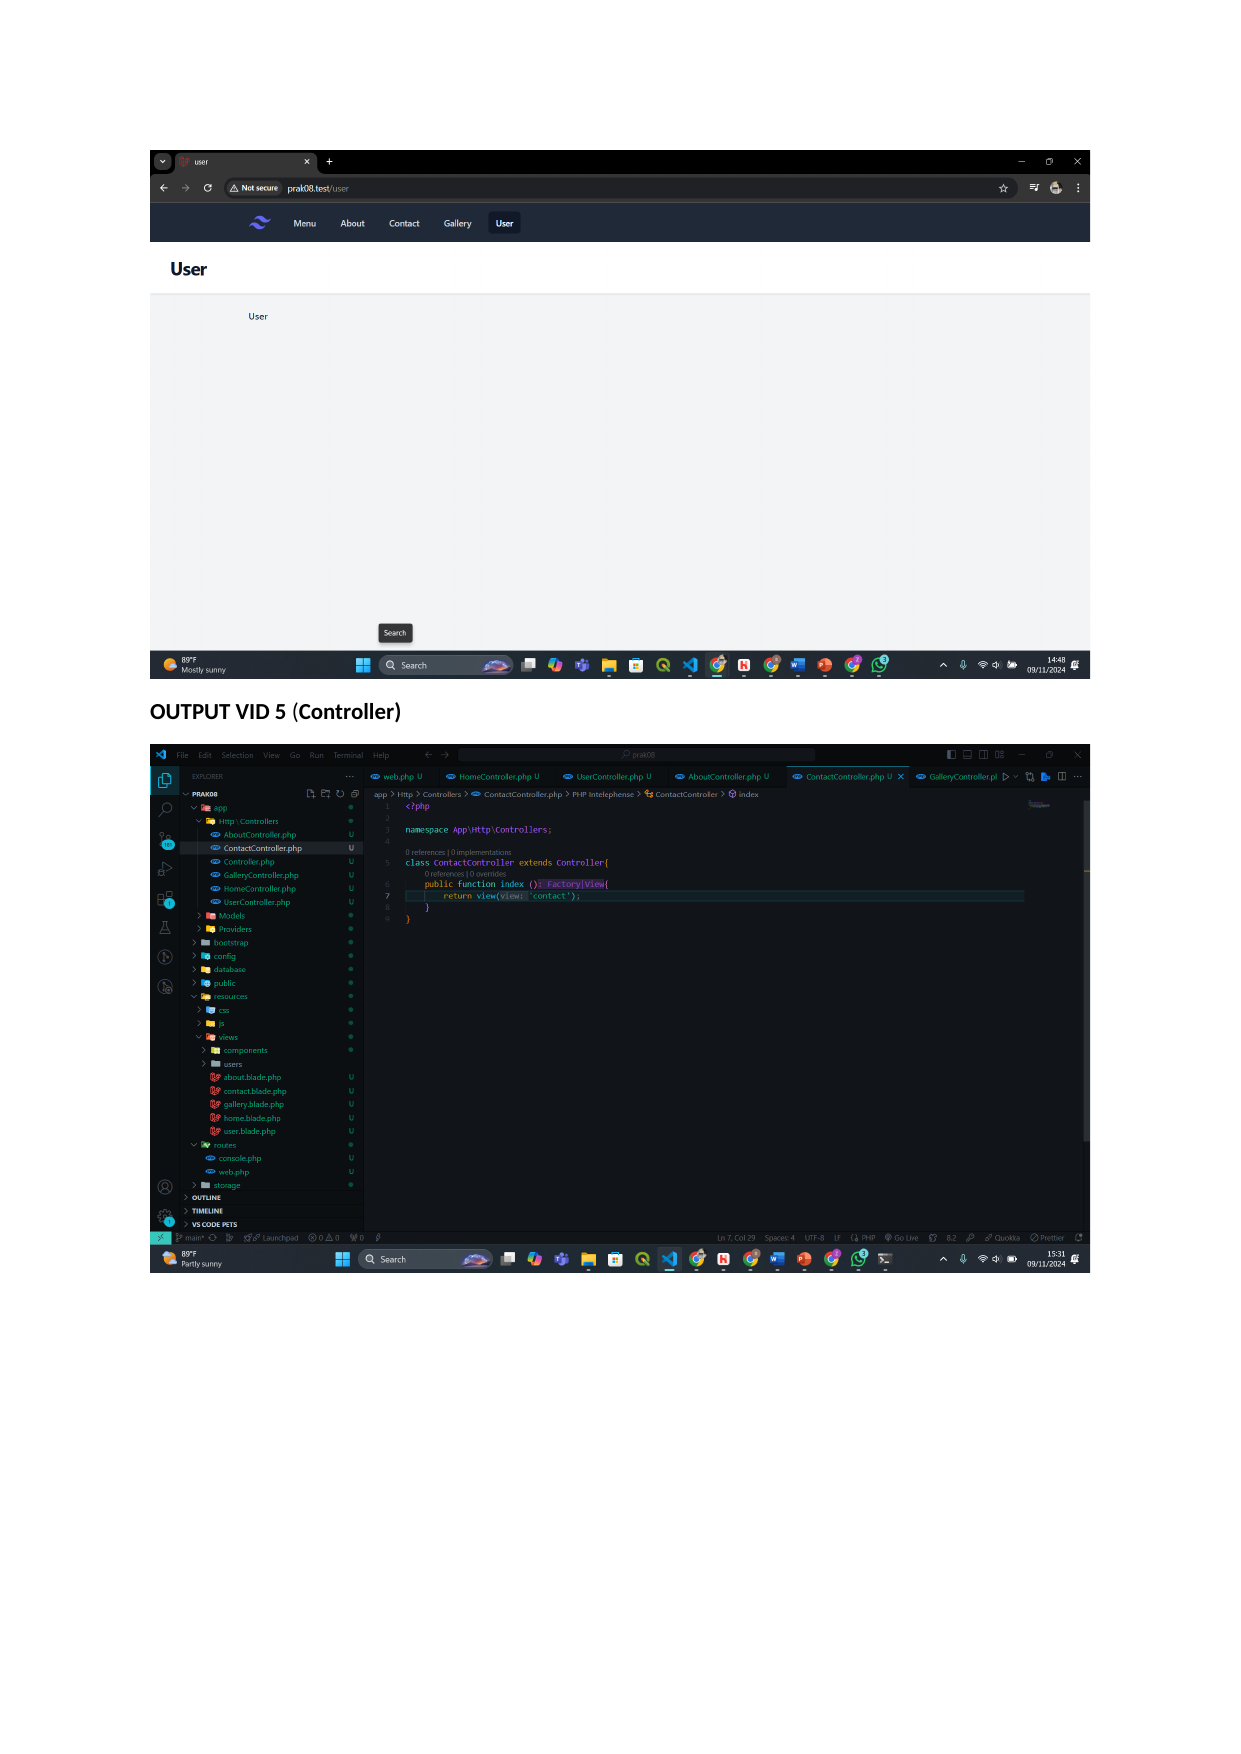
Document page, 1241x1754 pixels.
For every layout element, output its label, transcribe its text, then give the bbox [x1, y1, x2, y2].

picture [150, 744, 1091, 1273]
text OUTPUT VID 5 (Controller) [150, 697, 1090, 726]
picture [150, 150, 1091, 679]
